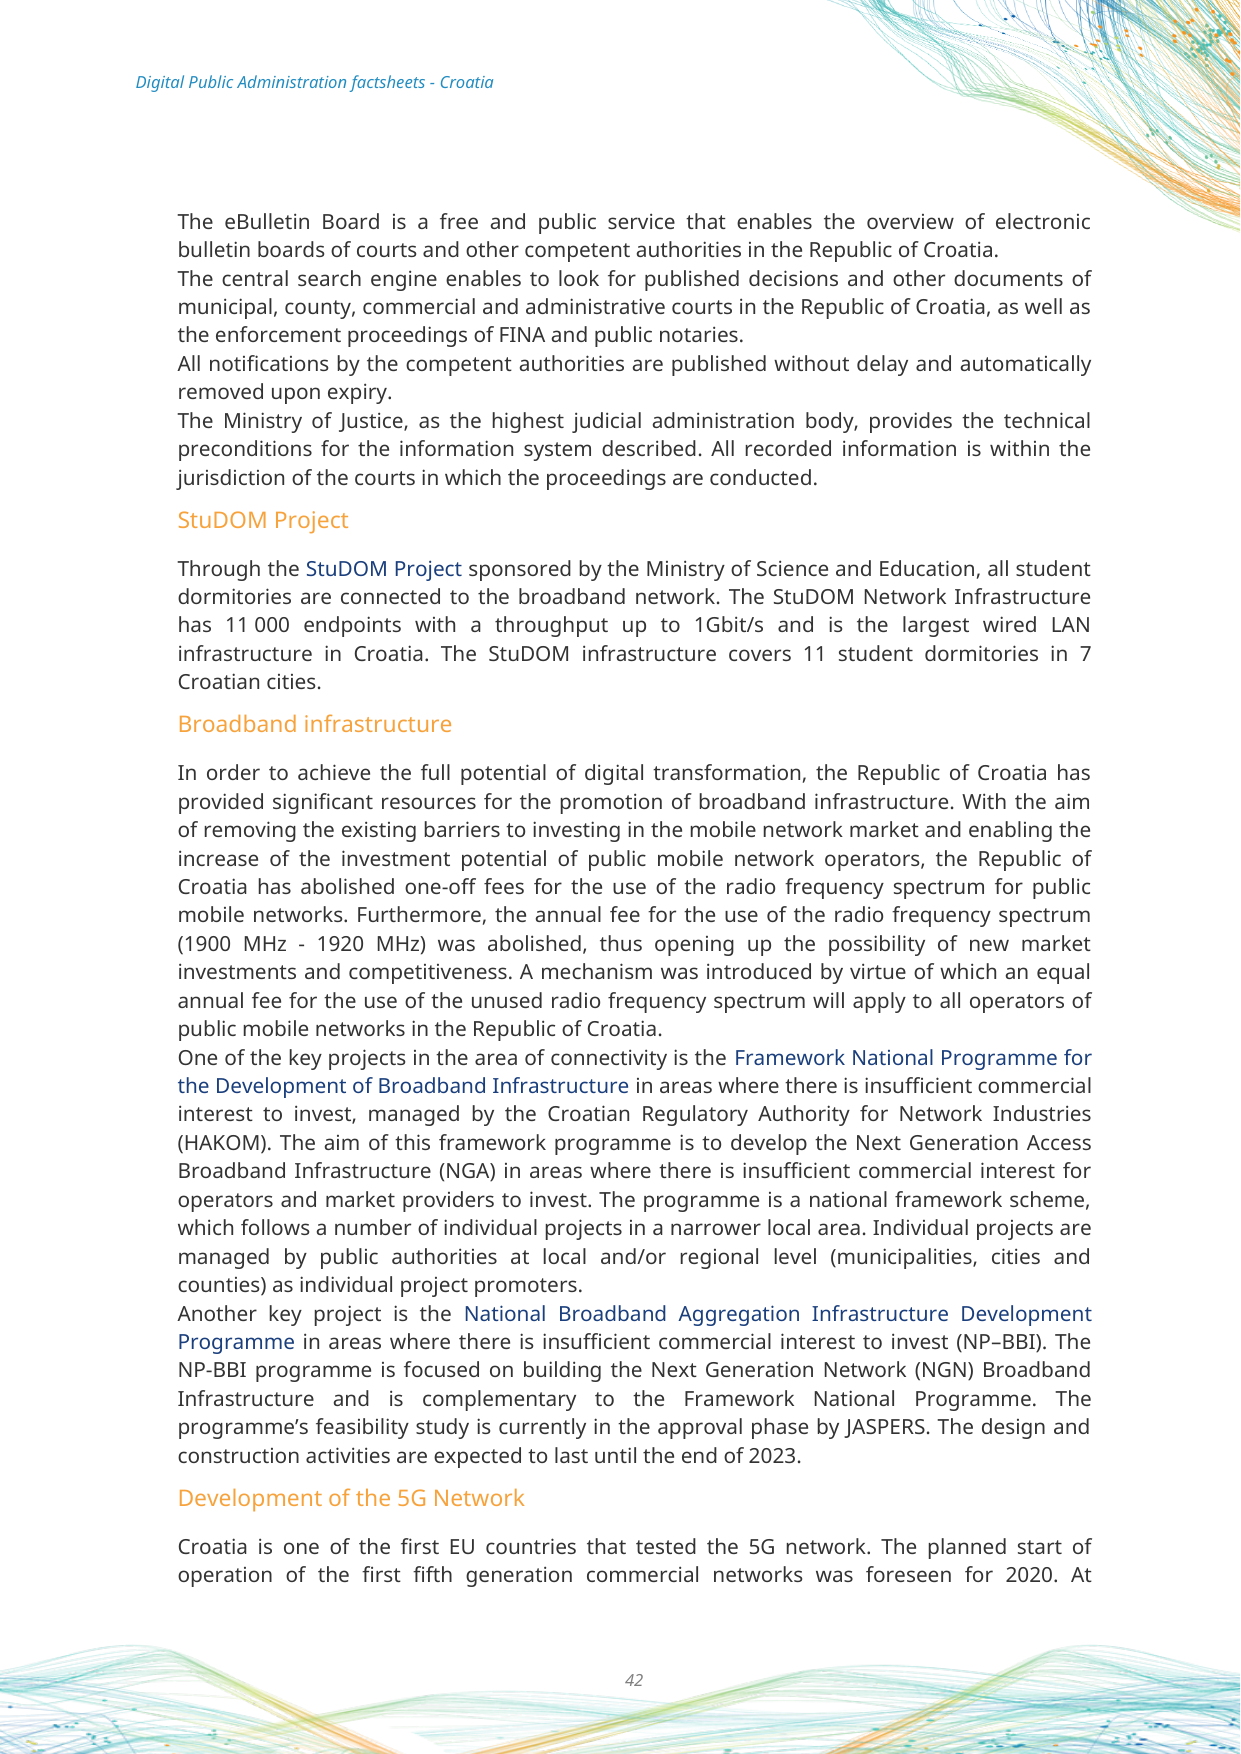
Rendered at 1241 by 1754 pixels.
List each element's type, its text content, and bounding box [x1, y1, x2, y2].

subtitle StuDOM Project [177, 504, 1092, 535]
text Through the StuDOM Project sponsored by the Ministry of Science and Education, all student dormitories are connected to the broadband network. The StuDOM Network Infrastructure has 11 000 endpoints with a throughput up to 1Gbit/s and is the largest wired LAN infrastructure in Croatia. The StuDOM infrastructure covers 11 student dormitories in 7 Croatian cities. [177, 554, 1092, 696]
text The Ministry of Justice, as the highest judicial administration body, provides the technical preconditions for the information system described. All recorded information is within the jurisdiction of the courts in which the proceedings are conducted. [177, 406, 1092, 491]
text The eBulletin Board is a free and public service that enables the overview of electronic bulletin boards of courts and other competent authorities in the Republic of Croatia. [177, 207, 1092, 264]
subtitle Development of the 5G Network [177, 1482, 1092, 1513]
text Another key project is the National Broadband Aggregation Infrastructure Development Programme in areas where there is insufficient commercial interest to invest (NP–BBI). The NP-BBI programme is focused on building the Next Generation Network (NGN) Broadband Infrastructure and is complementary to the Framework National Programme. The programme’s feasibility study is currently in the approval phase by JASPERS. The design and construction activities are expected to last until the end of 2023. [177, 1299, 1092, 1469]
text The central search engine enables to look for published decisions and other documents of municipal, county, commercial and administrative courts in the Republic of Croatia, as well as the enforcement proceedings of FINA and public notaries. [177, 264, 1092, 349]
text All notifications by the competent authorities are published without delay and automatically removed upon expiry. [177, 349, 1092, 406]
picture [814, 0, 1241, 250]
text One of the key projects in the area of connectivity is the Framework National Programme for the Development of Broadband Infrastructure in areas where there is insufficient commercial interest to invest, managed by the Croatian Regulatory Authority for Network Industries (HAKOM). The aim of this framework programme is to develop the Next Generation Access Broadband Infrastructure (NGA) in areas where there is insufficient commercial interest for operators and market providers to invest. The programme is a national framework scheme, which follows a number of individual projects in a narrower local area. Individual projects are managed by public authorities at local and/or regional level (municipalities, cities and counties) as individual project promoters. [177, 1043, 1092, 1299]
picture [0, 1621, 1241, 1754]
subtitle Broadband infrastructure [177, 708, 1092, 739]
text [177, 1532, 1092, 1589]
text In order to achieve the full potential of digital transformation, the Republic of Croatia has provided significant resources for the promotion of broadband infrastructure. With the aim of removing the existing barriers to investing in the mobile network market and enabling the increase of the investment potential of public mobile network operators, the Republic of Croatia has abolished one-off fees for the use of the radio frequency spectrum for public mobile networks. Furthermore, the annual fee for the use of the radio frequency spectrum (1900 MHz - 1920 MHz) was abolished, thus opening up the possibility of new market investments and competitiveness. A mechanism was introduced by virtue of which an equal annual fee for the use of the unused radio frequency spectrum will apply to all operators of public mobile networks in the Republic of Croatia. [177, 758, 1092, 1043]
